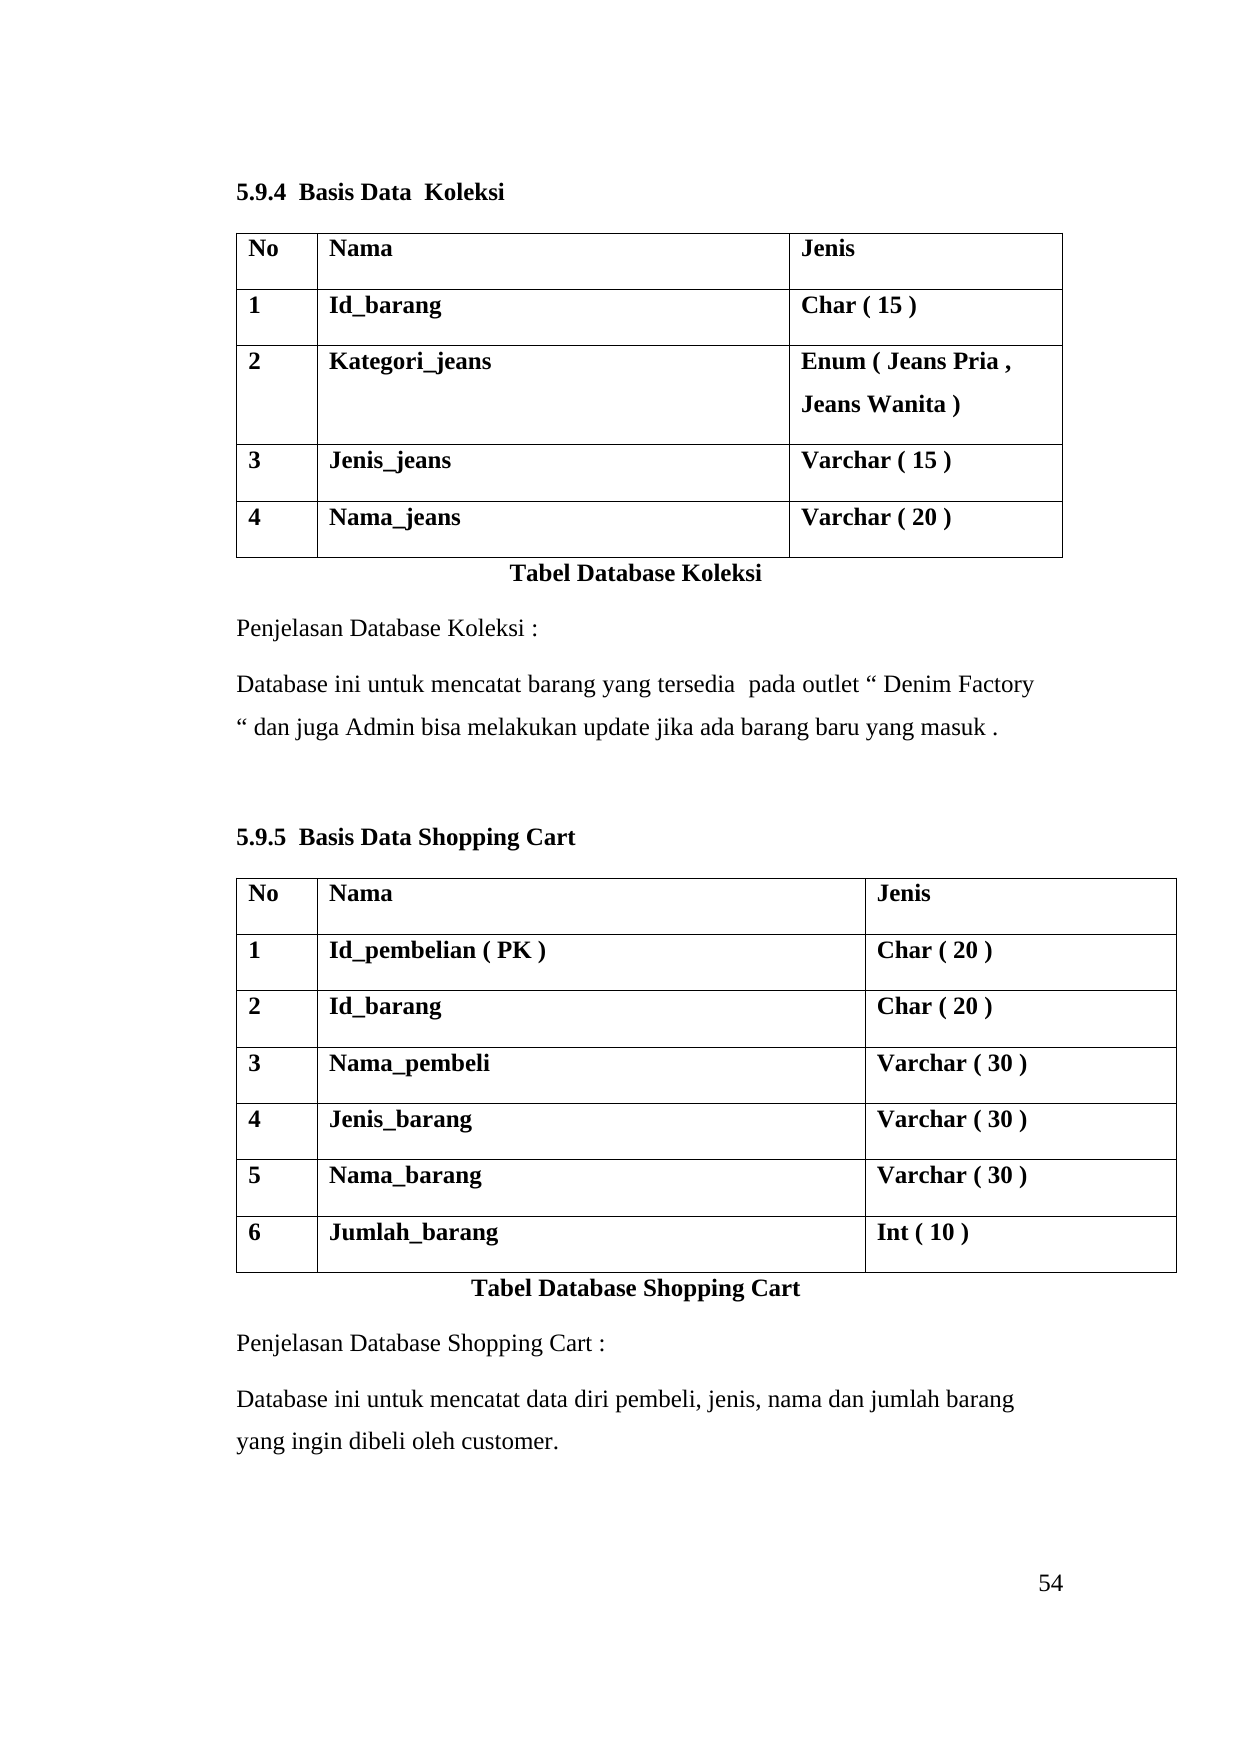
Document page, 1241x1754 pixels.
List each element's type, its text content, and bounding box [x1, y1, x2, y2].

table_header No [237, 879, 317, 934]
table_header Nama [318, 234, 789, 289]
table_header Jenis [790, 234, 1062, 289]
table_cell Varchar ( 30 ) [866, 1160, 1176, 1216]
table_cell 3 [237, 445, 317, 501]
text Database ini untuk mencatat barang yang tersedia pada outlet “ Denim Factory “ dan juga Admin bisa melakukan update jika ada barang baru yang masuk . [236, 669, 1035, 740]
table_cell Enum ( Jeans Pria , Jeans Wanita ) [790, 346, 1062, 444]
table_cell Jumlah_barang [318, 1217, 865, 1272]
table_cell Int ( 10 ) [866, 1217, 1176, 1272]
table_cell Char ( 20 ) [866, 935, 1176, 990]
table_cell Varchar ( 30 ) [866, 1048, 1176, 1103]
table_cell Kategori_jeans [318, 346, 789, 444]
text Database ini untuk mencatat data diri pembeli, jenis, nama dan jumlah barang yang ingin dibeli oleh customer. [236, 1384, 1035, 1455]
table_cell Id_barang [318, 991, 865, 1047]
table_cell Char ( 20 ) [866, 991, 1176, 1047]
table_cell Jenis_jeans [318, 445, 789, 501]
table_cell Nama_jeans [318, 502, 789, 557]
text Tabel Database Koleksi [236, 558, 1035, 587]
table_header No [237, 234, 317, 289]
table_cell Nama_barang [318, 1160, 865, 1216]
table_cell 2 [237, 991, 317, 1047]
table_cell Nama_pembeli [318, 1048, 865, 1103]
table_cell Id_pembelian ( PK ) [318, 935, 865, 990]
table_cell Char ( 15 ) [790, 290, 1062, 345]
table_cell Varchar ( 15 ) [790, 445, 1062, 501]
text 5.9.4 Basis Data Koleksi [236, 177, 1035, 206]
table_cell Id_barang [318, 290, 789, 345]
table_cell Varchar ( 30 ) [866, 1104, 1176, 1159]
text Penjelasan Database Shopping Cart : [236, 1328, 1035, 1357]
table_cell 3 [237, 1048, 317, 1103]
text Tabel Database Shopping Cart [236, 1273, 1035, 1302]
table_cell 4 [237, 502, 317, 557]
table_cell 2 [237, 346, 317, 444]
table_cell Varchar ( 20 ) [790, 502, 1062, 557]
text 5.9.5 Basis Data Shopping Cart [236, 822, 1035, 851]
table_cell 5 [237, 1160, 317, 1216]
table_cell 1 [237, 935, 317, 990]
table_header Jenis [866, 879, 1176, 934]
table_cell 1 [237, 290, 317, 345]
table_header Nama [318, 879, 865, 934]
table_cell 4 [237, 1104, 317, 1159]
text Penjelasan Database Koleksi : [236, 613, 1035, 642]
table_cell Jenis_barang [318, 1104, 865, 1159]
table_cell 6 [237, 1217, 317, 1272]
